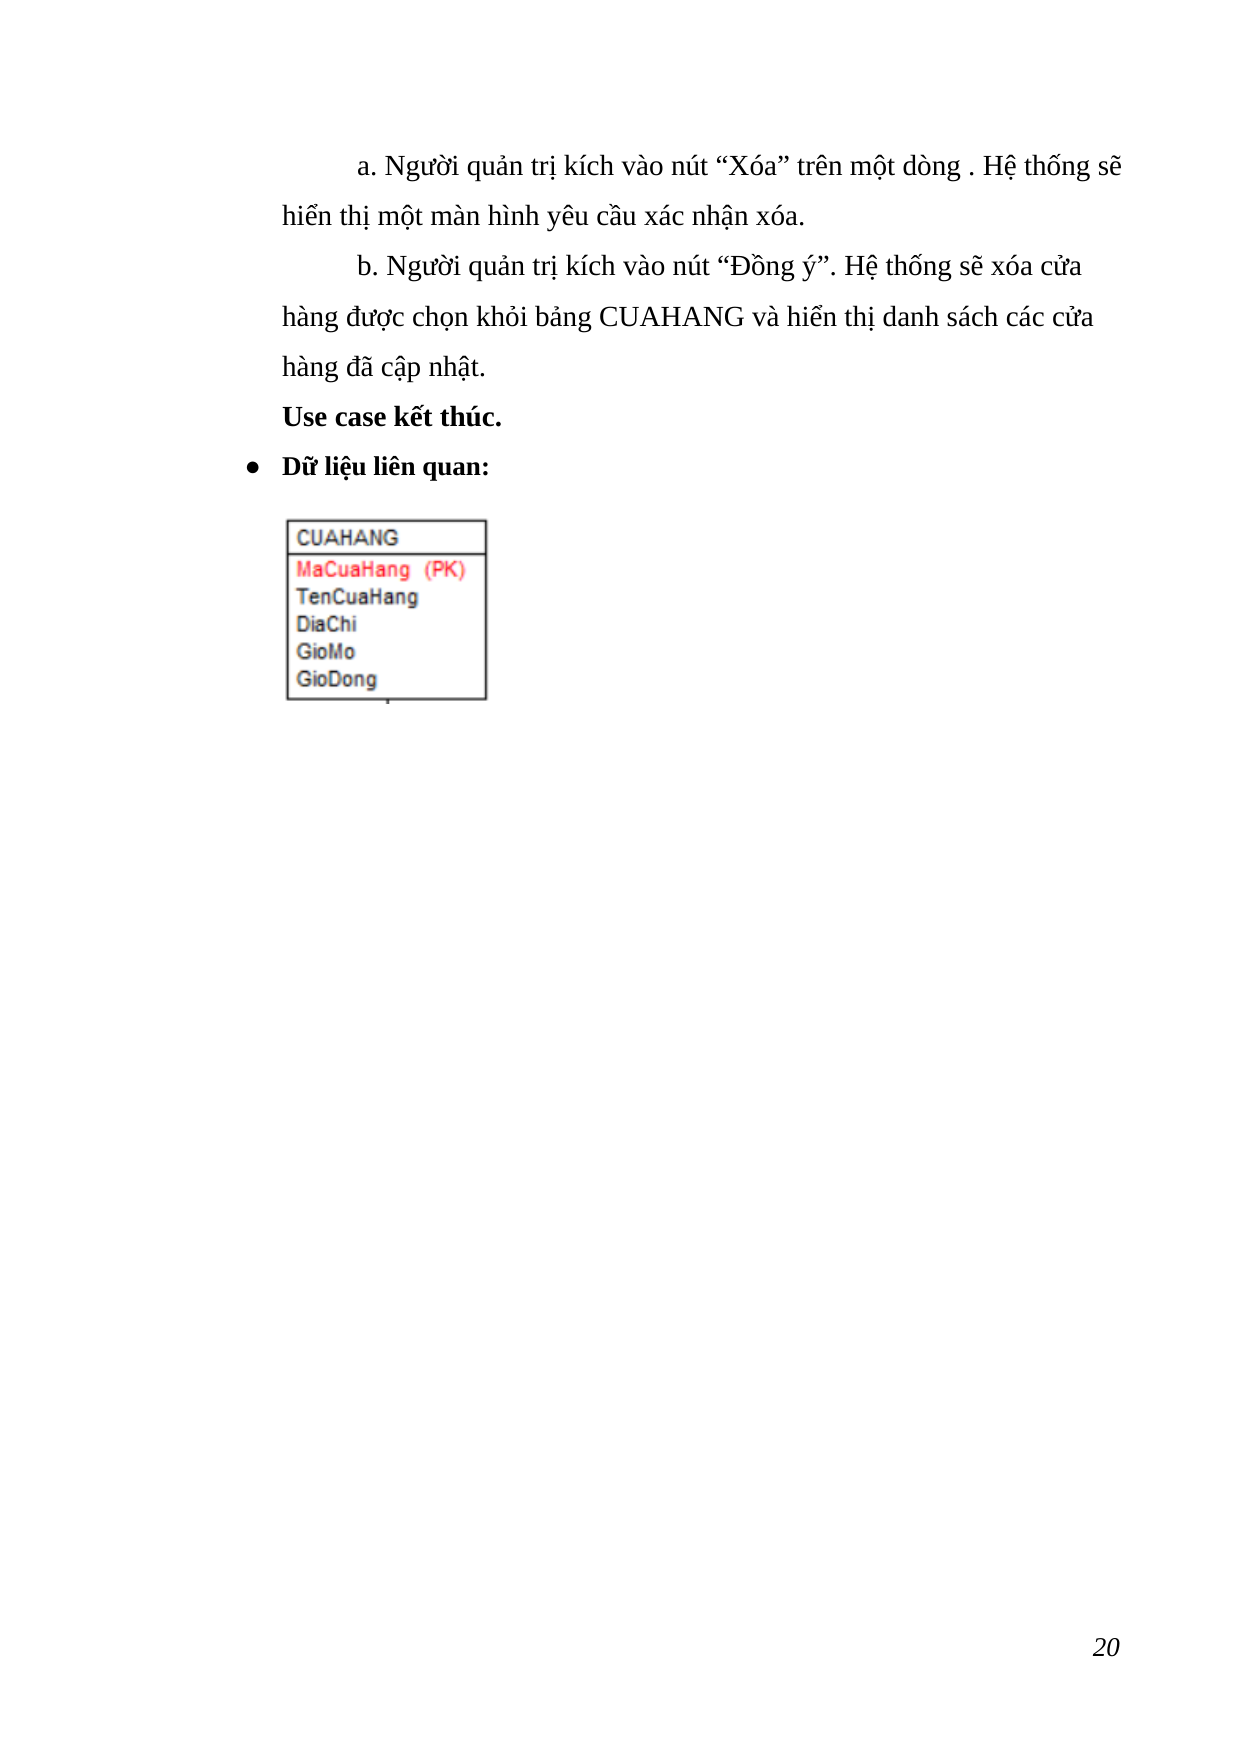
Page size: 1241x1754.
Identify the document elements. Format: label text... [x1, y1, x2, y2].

text b. Người quản trị kích vào nút “Đồng ý”. Hệ thống sẽ xóa cửa hàng được chọn khỏi bảng CUAHANG và hiển thị danh sách các cửa hàng đã cập nhật. [282, 248, 1122, 382]
text a. Người quản trị kích vào nút “Xóa” trên một dòng . Hệ thống sẽ hiển thị một màn hình yêu cầu xác nhận xóa. [282, 148, 1122, 232]
list Dữ liệu liên quan: [244, 449, 1122, 481]
picture [281, 508, 490, 704]
text Use case kết thúc. [282, 399, 1122, 433]
